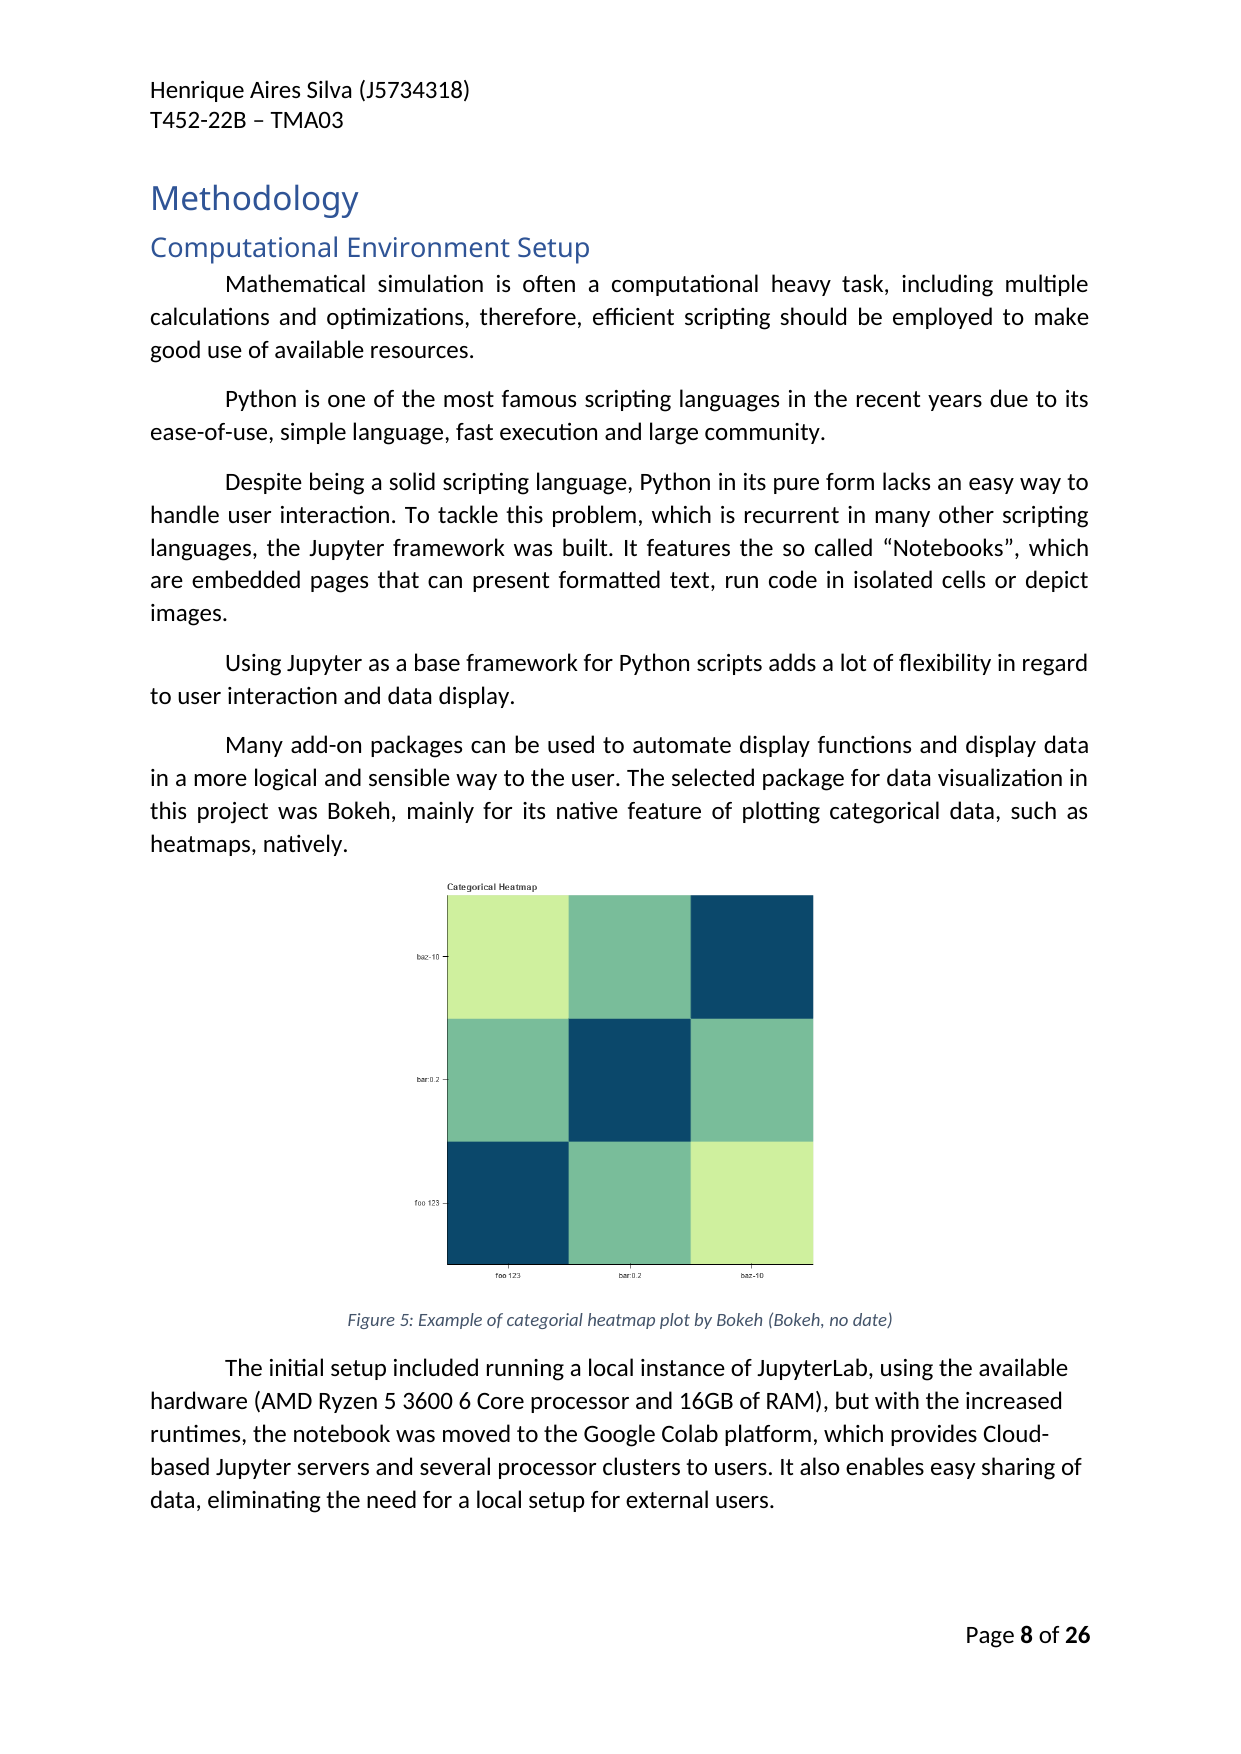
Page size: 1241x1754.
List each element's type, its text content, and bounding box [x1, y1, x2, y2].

text Mathematical simulation is often a computational heavy task, including multiple calculations and optimizations, therefore, efficient scripting should be employed to make good use of available resources. [150, 268, 1090, 364]
text Many add-on packages can be used to automate display functions and display data in a more logical and sensible way to the user. The selected package for data visualization in this project was Bokeh, mainly for its native feature of plotting categorical data, such as heatmaps, natively. [150, 729, 1090, 859]
text The initial setup included running a local instance of JupyterLab, using the available hardware (AMD Ryzen 5 3600 6 Core processor and 16GB of RAM), but with the increased runtimes, the notebook was moved to the Google Colab platform, which provides Cloud-based Jupyter servers and several processor clusters to users. It also enables easy sharing of data, eliminating the need for a local setup for external users. [150, 1352, 1090, 1514]
text Using Jupyter as a base framework for Python scripts adds a lot of flexibility in regard to user interaction and data display. [150, 647, 1090, 711]
text Python is one of the most famous scripting languages in the recent years due to its ease-of-use, simple language, fast execution and large community. [150, 383, 1090, 447]
subtitle Computational Environment Setup [150, 228, 1090, 265]
text Figure 5: Example of categorial heatmap plot by Bokeh (Bokeh, no date) [150, 1308, 1090, 1331]
picture [410, 877, 830, 1290]
text Despite being a solid scripting language, Python in its pure form lacks an easy way to handle user interaction. To tackle this problem, which is recurrent in many other scripting languages, the Jupyter framework was built. It features the so called “Notebooks”, which are embedded pages that can present formatted text, run code in isolated cells or depict images. [150, 466, 1090, 628]
subtitle Methodology [150, 175, 1090, 220]
